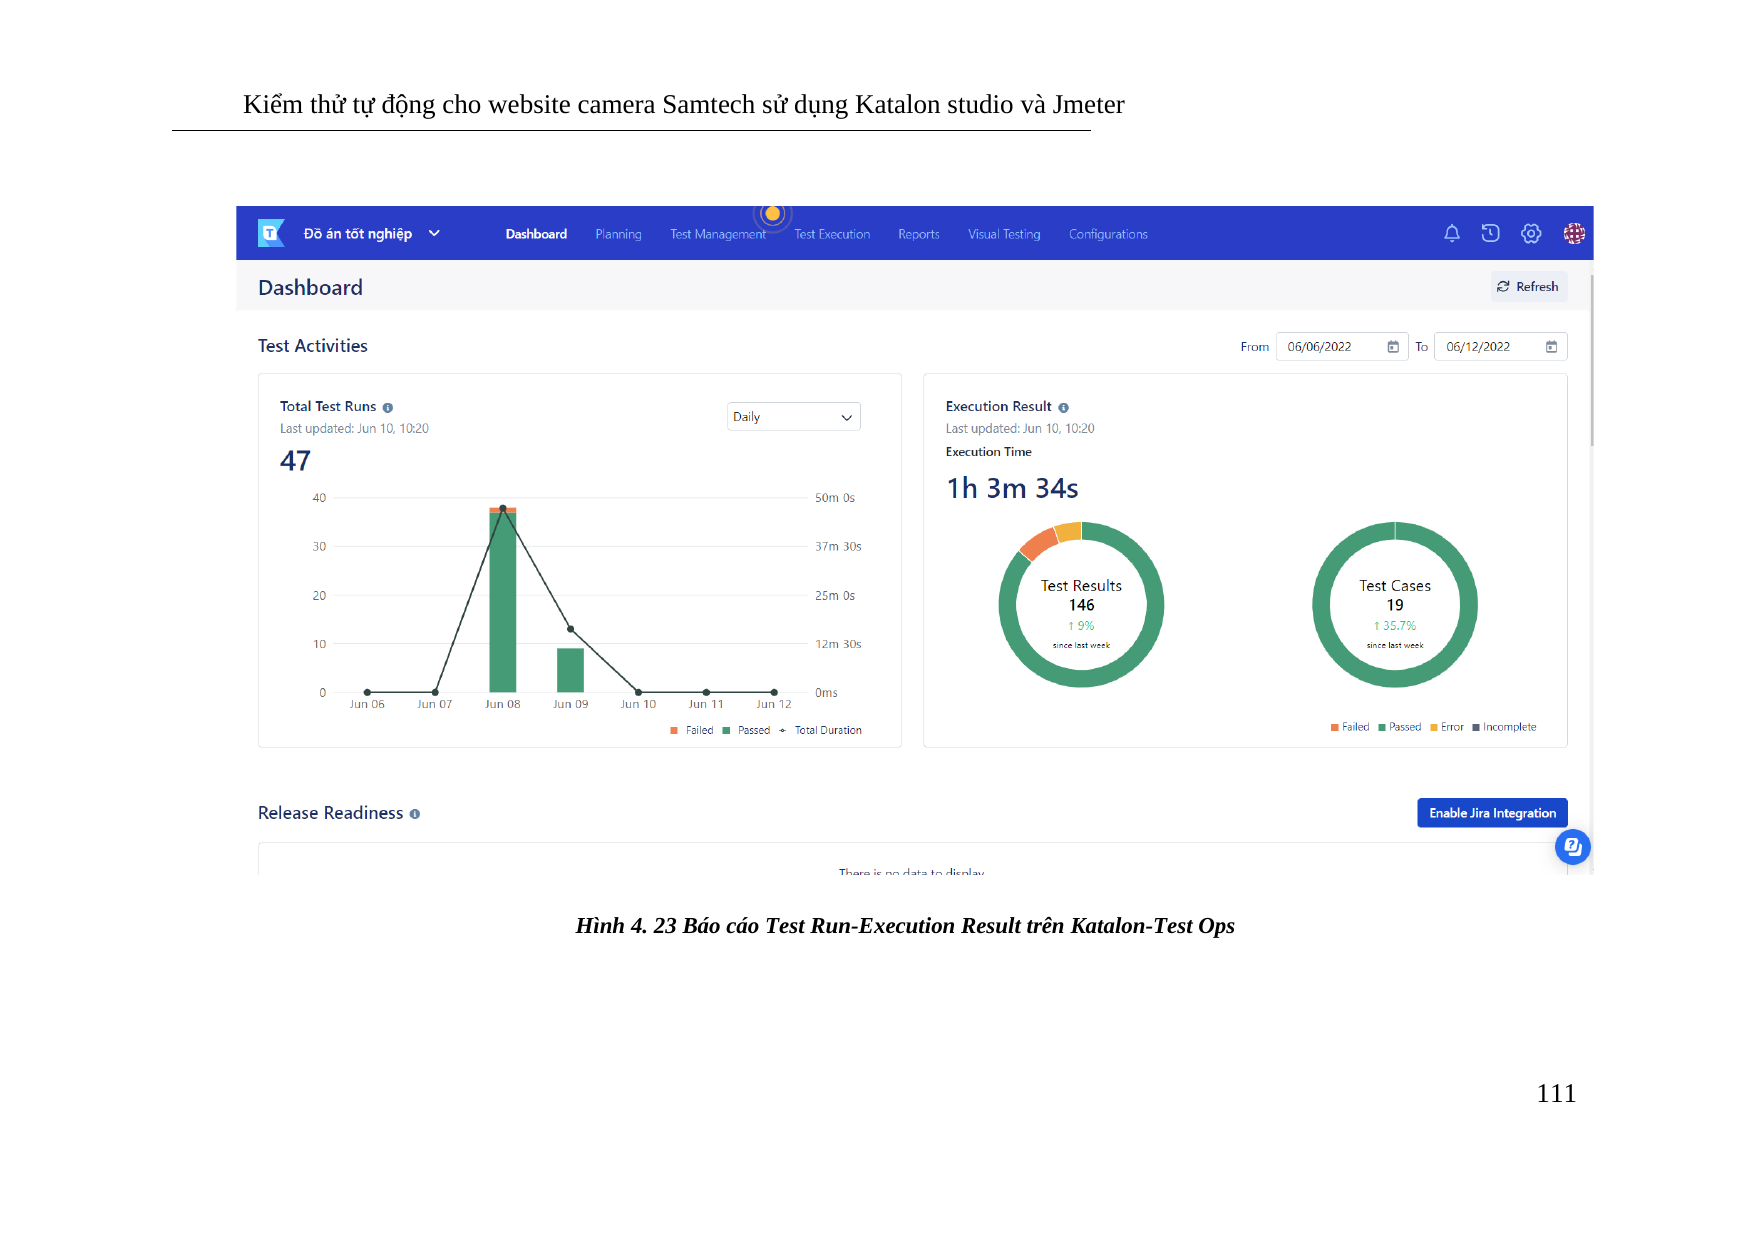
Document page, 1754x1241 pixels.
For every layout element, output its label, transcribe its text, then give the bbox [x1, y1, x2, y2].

picture [236, 206, 1594, 875]
text Hình 4. 23 Báo cáo Test Run-Execution Result trên Katalon-Test Ops [177, 912, 1577, 938]
